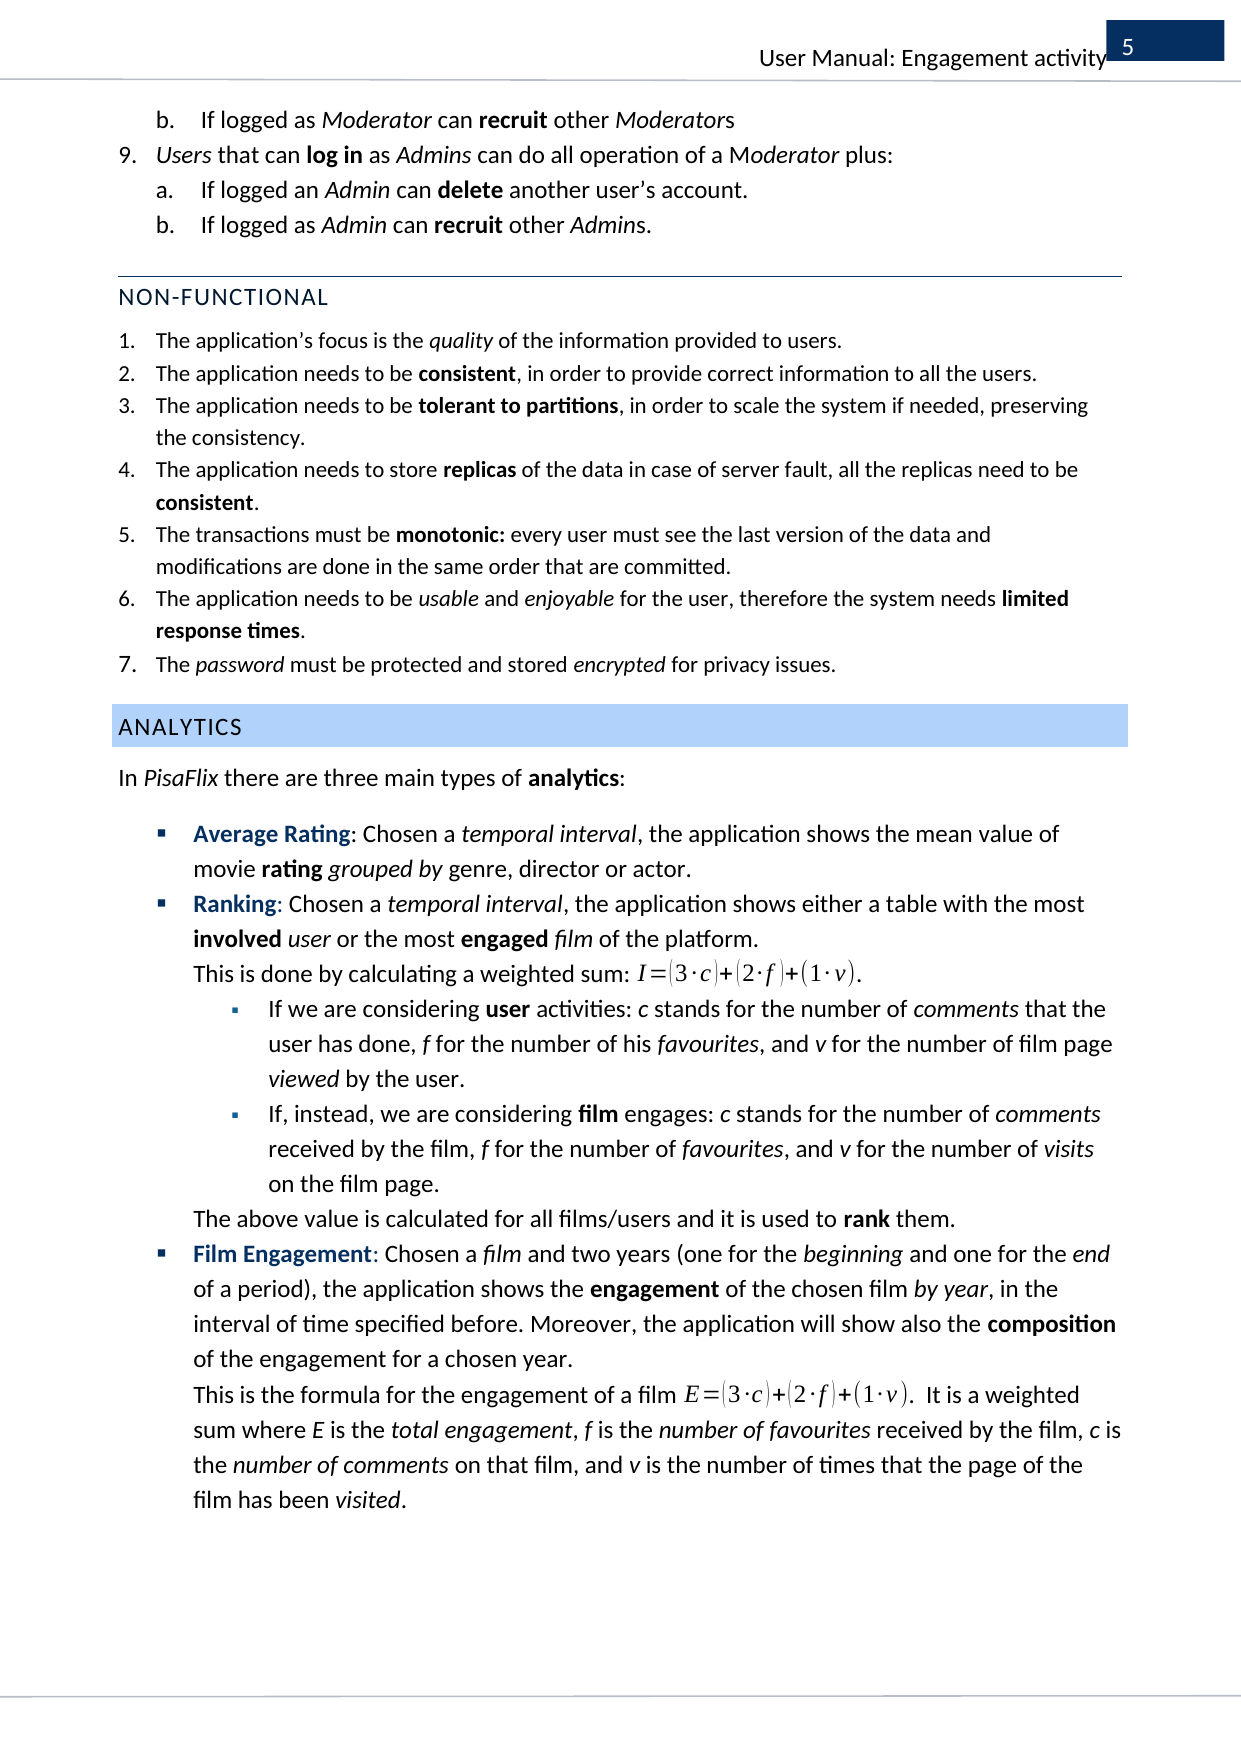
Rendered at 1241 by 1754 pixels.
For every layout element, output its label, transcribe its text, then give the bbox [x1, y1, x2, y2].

list If logged an Admin can delete another user’s account. [156, 174, 1122, 205]
subtitle Analytics [118, 711, 1122, 741]
list If we are considering user activities: c stands for the number of comments that the user has done, f for the number of his favourites, and v for the number of film page viewed by the user. [231, 993, 1122, 1094]
subtitle Non-Functional [118, 277, 1122, 312]
list The application needs to be tolerant to partitions, in order to scale the system if needed, preserving the consistency. [118, 391, 1122, 451]
list The above value is calculated for all films/users and it is used to rank them. [193, 1203, 1122, 1234]
list The application’s focus is the quality of the information provided to users. [118, 327, 1122, 355]
list Film Engagement: Chosen a film and two years (one for the beginning and one for the end of a period), the application shows the engagement of the chosen film by year, in the interval of time specified before. Moreover, the application will show also the composition of the engagement for a chosen year. This is the formula for the engagement of a film . It is a weighted sum where E is the total engagement, f is the number of favourites received by the film, c is the number of comments on that film, and v is the number of times that the page of the film has been visited. [156, 1238, 1122, 1514]
text In PisaFlix there are three main types of analytics: [118, 762, 1122, 793]
list The application needs to be usable and enjoyable for the user, therefore the system needs limited response times. [118, 584, 1122, 644]
list Average Rating: Chosen a temporal interval, the application shows the mean value of movie rating grouped by genre, director or actor. [156, 818, 1122, 884]
list Ranking: Chosen a temporal interval, the application shows either a table with the most involved user or the most engaged film of the platform. This is done by calculating a weighted sum: . [156, 888, 1122, 989]
list The application needs to be consistent, in order to provide correct information to all the users. [118, 359, 1122, 387]
list The password must be protected and stored encrypted for privacy issues. [118, 648, 1122, 679]
list If logged as Admin can recruit other Admins. [156, 209, 1122, 240]
list If logged as Moderator can recruit other Moderators [156, 104, 1122, 135]
list Users that can log in as Admins can do all operation of a Moderator plus: [118, 139, 1122, 170]
list If, instead, we are considering film engages: c stands for the number of comments received by the film, f for the number of favourites, and v for the number of visits on the film page. [231, 1098, 1122, 1199]
list The application needs to store replicas of the data in case of server fault, all the replicas need to be consistent. [118, 455, 1122, 516]
list The transactions must be monotonic: every user must see the last version of the data and modifications are done in the same order that are committed. [118, 520, 1122, 580]
